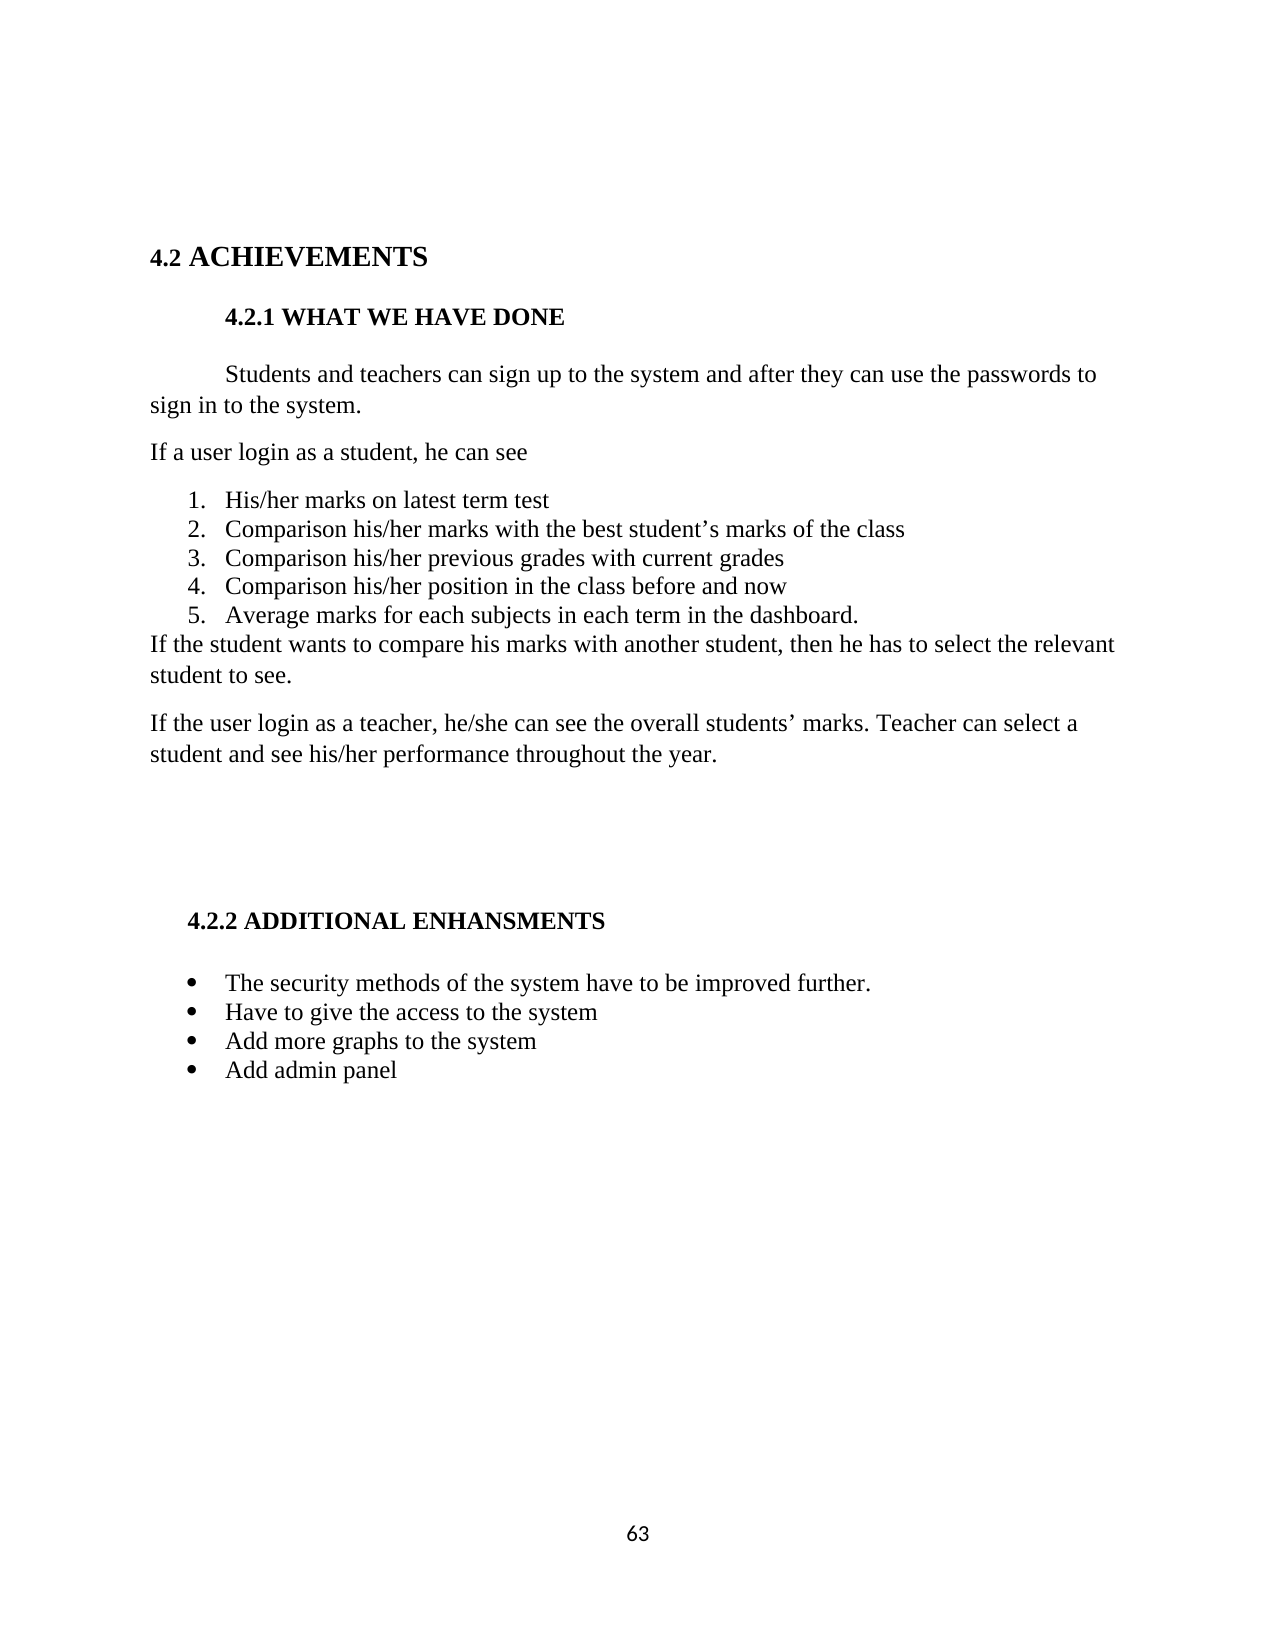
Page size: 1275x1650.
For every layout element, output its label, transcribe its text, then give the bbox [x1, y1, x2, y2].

text If the student wants to compare his marks with another student, then he has to select the relevant student to see. [150, 629, 1125, 689]
list Average marks for each subjects in each term in the dashboard. [187, 600, 1125, 629]
list Add more graphs to the system [187, 1026, 1125, 1055]
list Comparison his/her previous grades with current grades [187, 543, 1125, 571]
text If a user login as a student, he can see [150, 437, 1125, 466]
text If the user login as a teacher, he/she can see the overall students’ marks. Teacher can select a student and see his/her performance throughout the year. [150, 708, 1125, 767]
list The security methods of the system have to be improved further. [187, 968, 1125, 997]
list Have to give the access to the system [187, 997, 1125, 1026]
text 4.2 ACHIEVEMENTS [150, 239, 1125, 273]
list Comparison his/her marks with the best student’s marks of the class [187, 514, 1125, 543]
text Students and teachers can sign up to the system and after they can use the passwords to sign in to the system. [150, 359, 1125, 418]
list Add admin panel [187, 1055, 1125, 1083]
list His/her marks on latest term test [187, 485, 1125, 514]
text 4.2.2 ADDITIONAL ENHANSMENTS [150, 906, 1125, 935]
text 4.2.1 WHAT WE HAVE DONE [150, 302, 1125, 331]
list Comparison his/her position in the class before and now [187, 571, 1125, 600]
